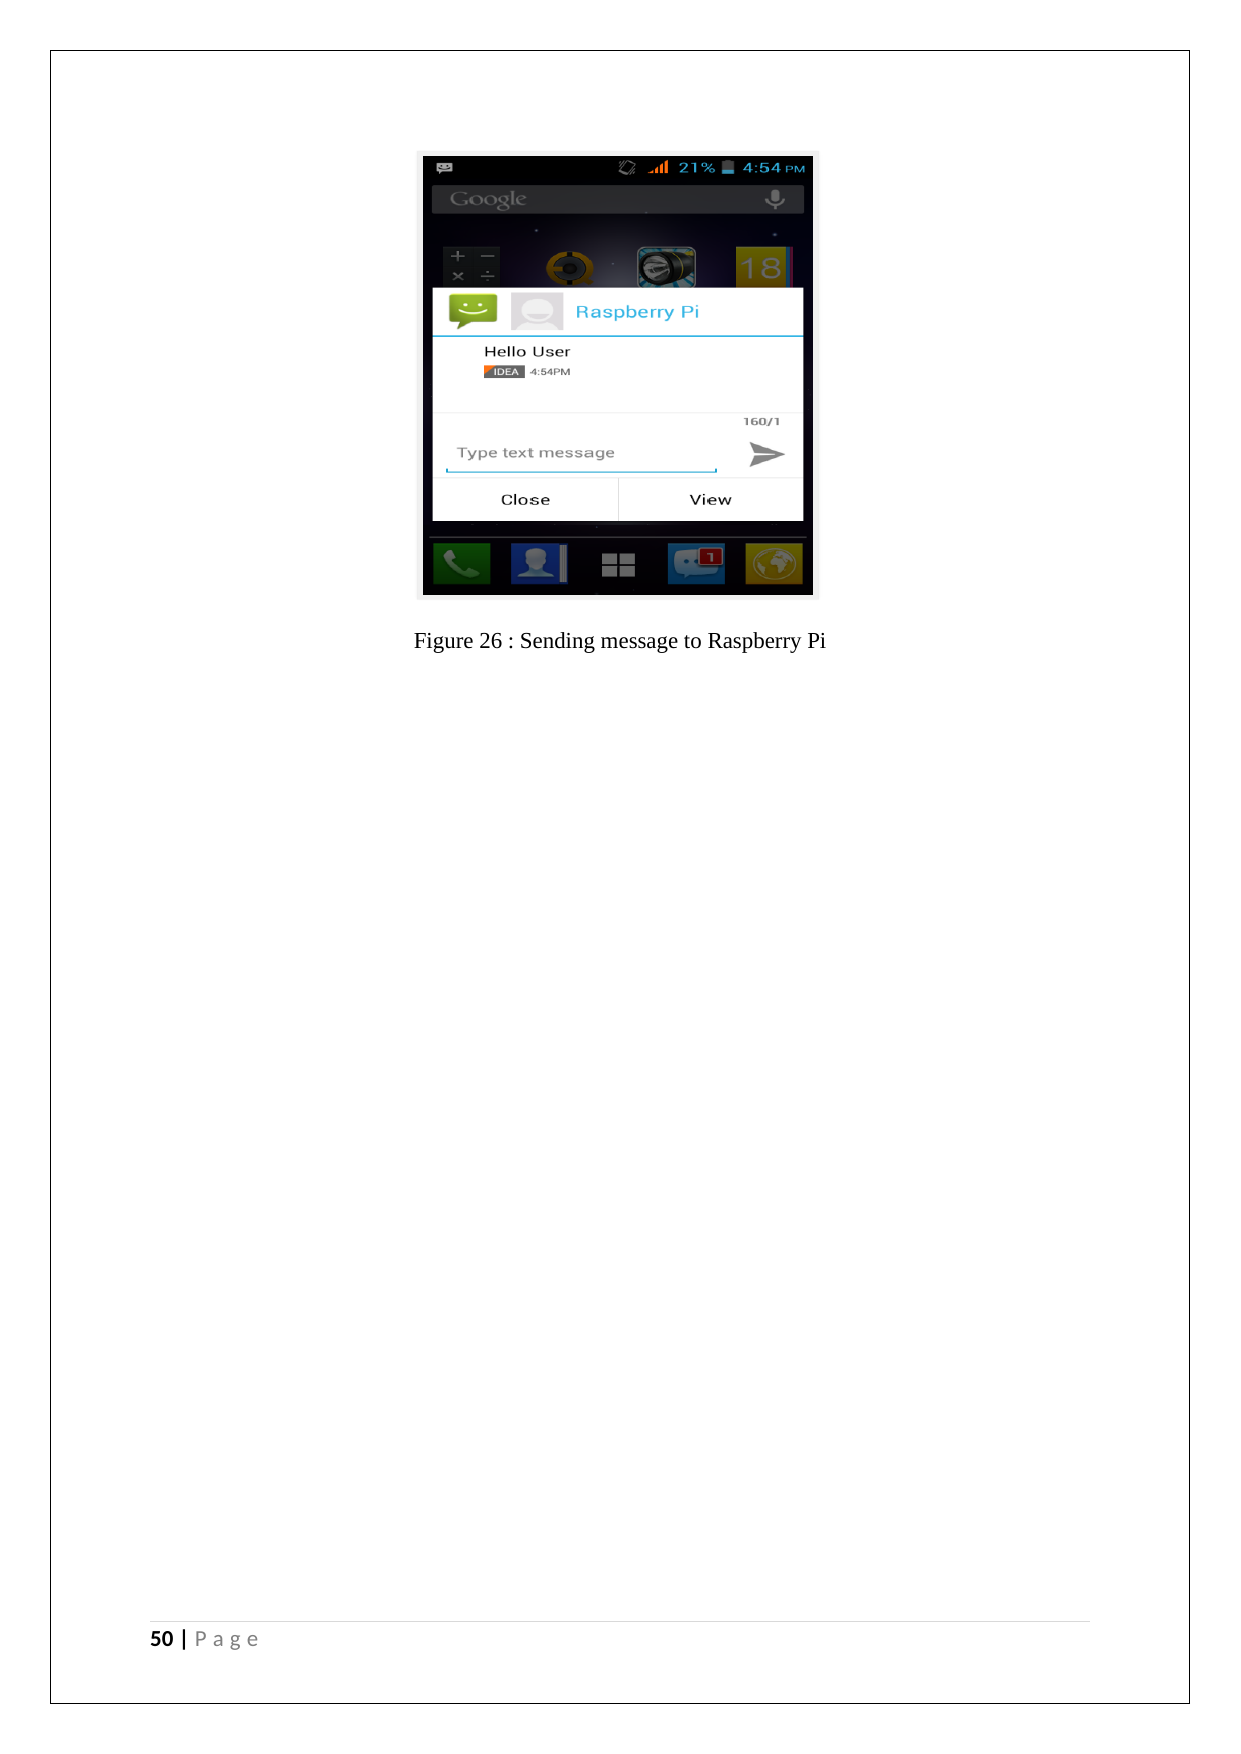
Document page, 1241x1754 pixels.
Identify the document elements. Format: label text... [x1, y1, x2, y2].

text Figure 26 : Sending message to Raspberry Pi [150, 627, 1090, 653]
picture [413, 150, 827, 602]
